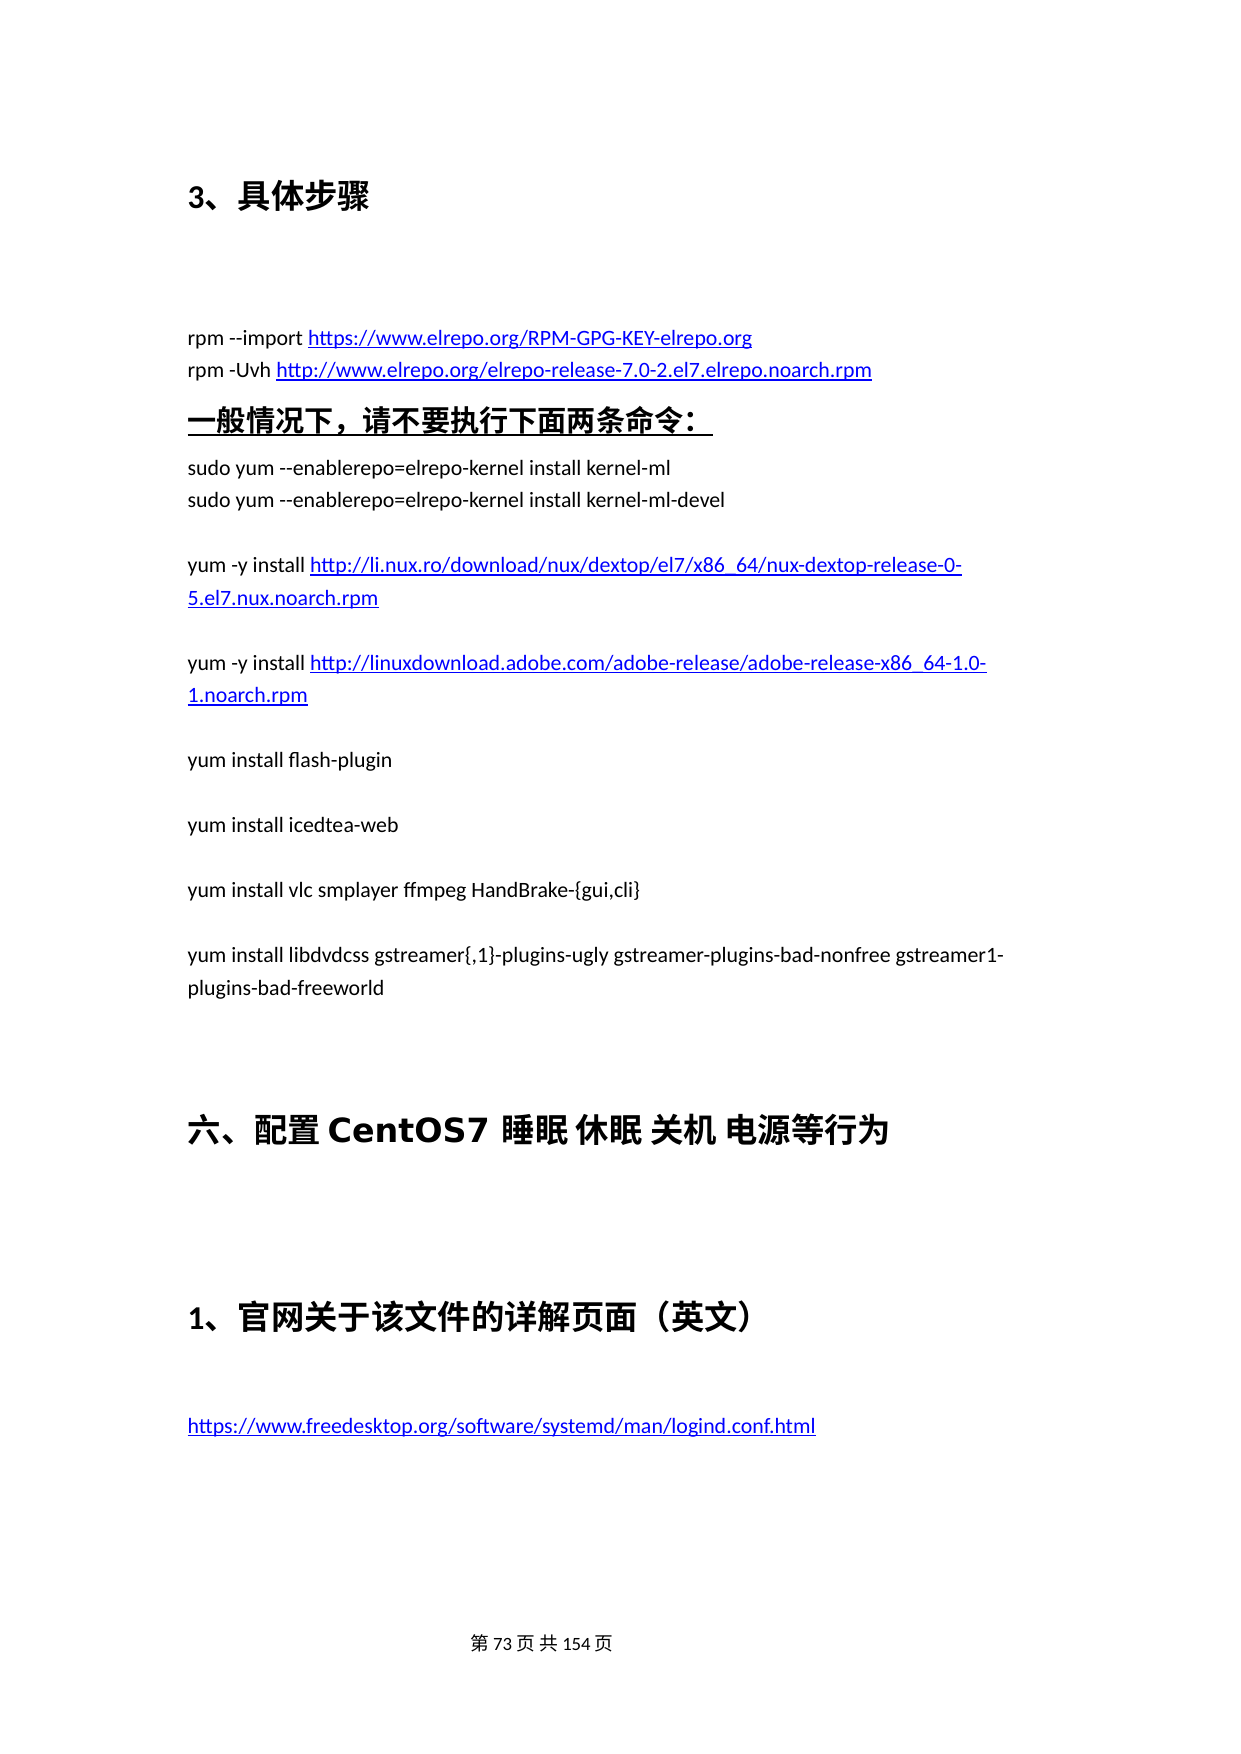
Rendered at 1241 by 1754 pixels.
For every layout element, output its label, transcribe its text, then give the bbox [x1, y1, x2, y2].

text yum install vlc smplayer ffmpeg HandBrake-{gui,cli} [187, 874, 1053, 906]
text yum -y install http://li.nux.ro/download/nux/dextop/el7/x86_64/nux-dextop-release-0-5.el7.nux.noarch.rpm [187, 549, 1053, 614]
text yum install flash-plugin [187, 744, 1053, 776]
text yum install icedtea-web [187, 809, 1053, 841]
text rpm --import https://www.elrepo.org/RPM-GPG-KEY-elrepo.org [187, 321, 1053, 354]
subtitle 六、配置CentOS7 睡眠 休眠 关机 电源等行为 [187, 1096, 1053, 1161]
subtitle 1、官网关于该文件的详解页面（英文） [187, 1282, 1053, 1347]
text sudo yum --enablerepo=elrepo-kernel install kernel-ml [187, 451, 1053, 484]
text rpm -Uvh http://www.elrepo.org/elrepo-release-7.0-2.el7.elrepo.noarch.rpm [187, 354, 1053, 386]
subtitle 3、具体步骤 [187, 162, 1053, 227]
text 一般情况下，请不要执行下面两条命令： [187, 386, 1053, 451]
text https://www.freedesktop.org/software/systemd/man/logind.conf.html [187, 1409, 1053, 1441]
text sudo yum --enablerepo=elrepo-kernel install kernel-ml-devel [187, 484, 1053, 516]
text yum install libdvdcss gstreamer{,1}-plugins-ugly gstreamer-plugins-bad-nonfree gstreamer1-plugins-bad-freeworld [187, 939, 1053, 1004]
text yum -y install http://linuxdownload.adobe.com/adobe-release/adobe-release-x86_64-1.0-1.noarch.rpm [187, 646, 1053, 711]
